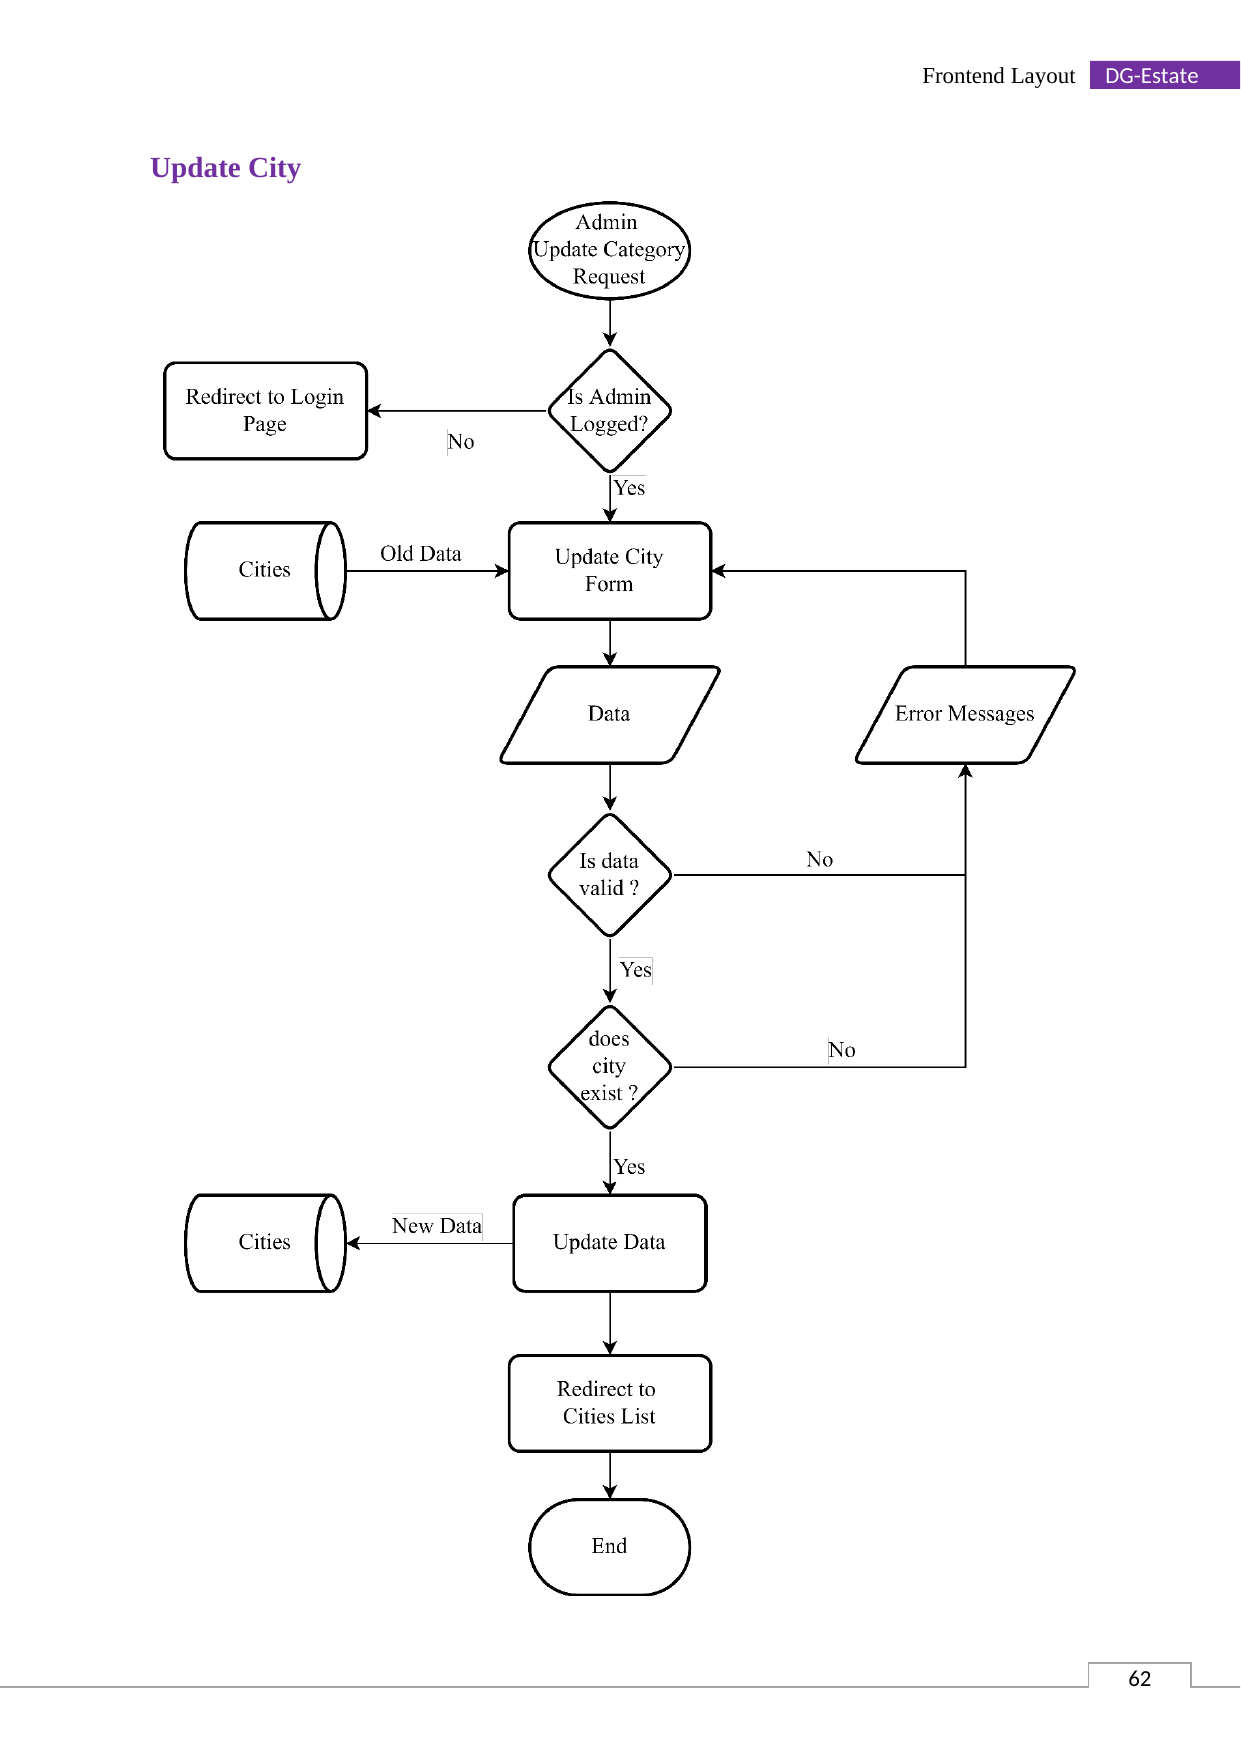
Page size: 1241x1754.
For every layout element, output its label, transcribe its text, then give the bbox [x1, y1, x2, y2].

title Update City [150, 150, 1090, 183]
picture [162, 200, 1078, 1596]
